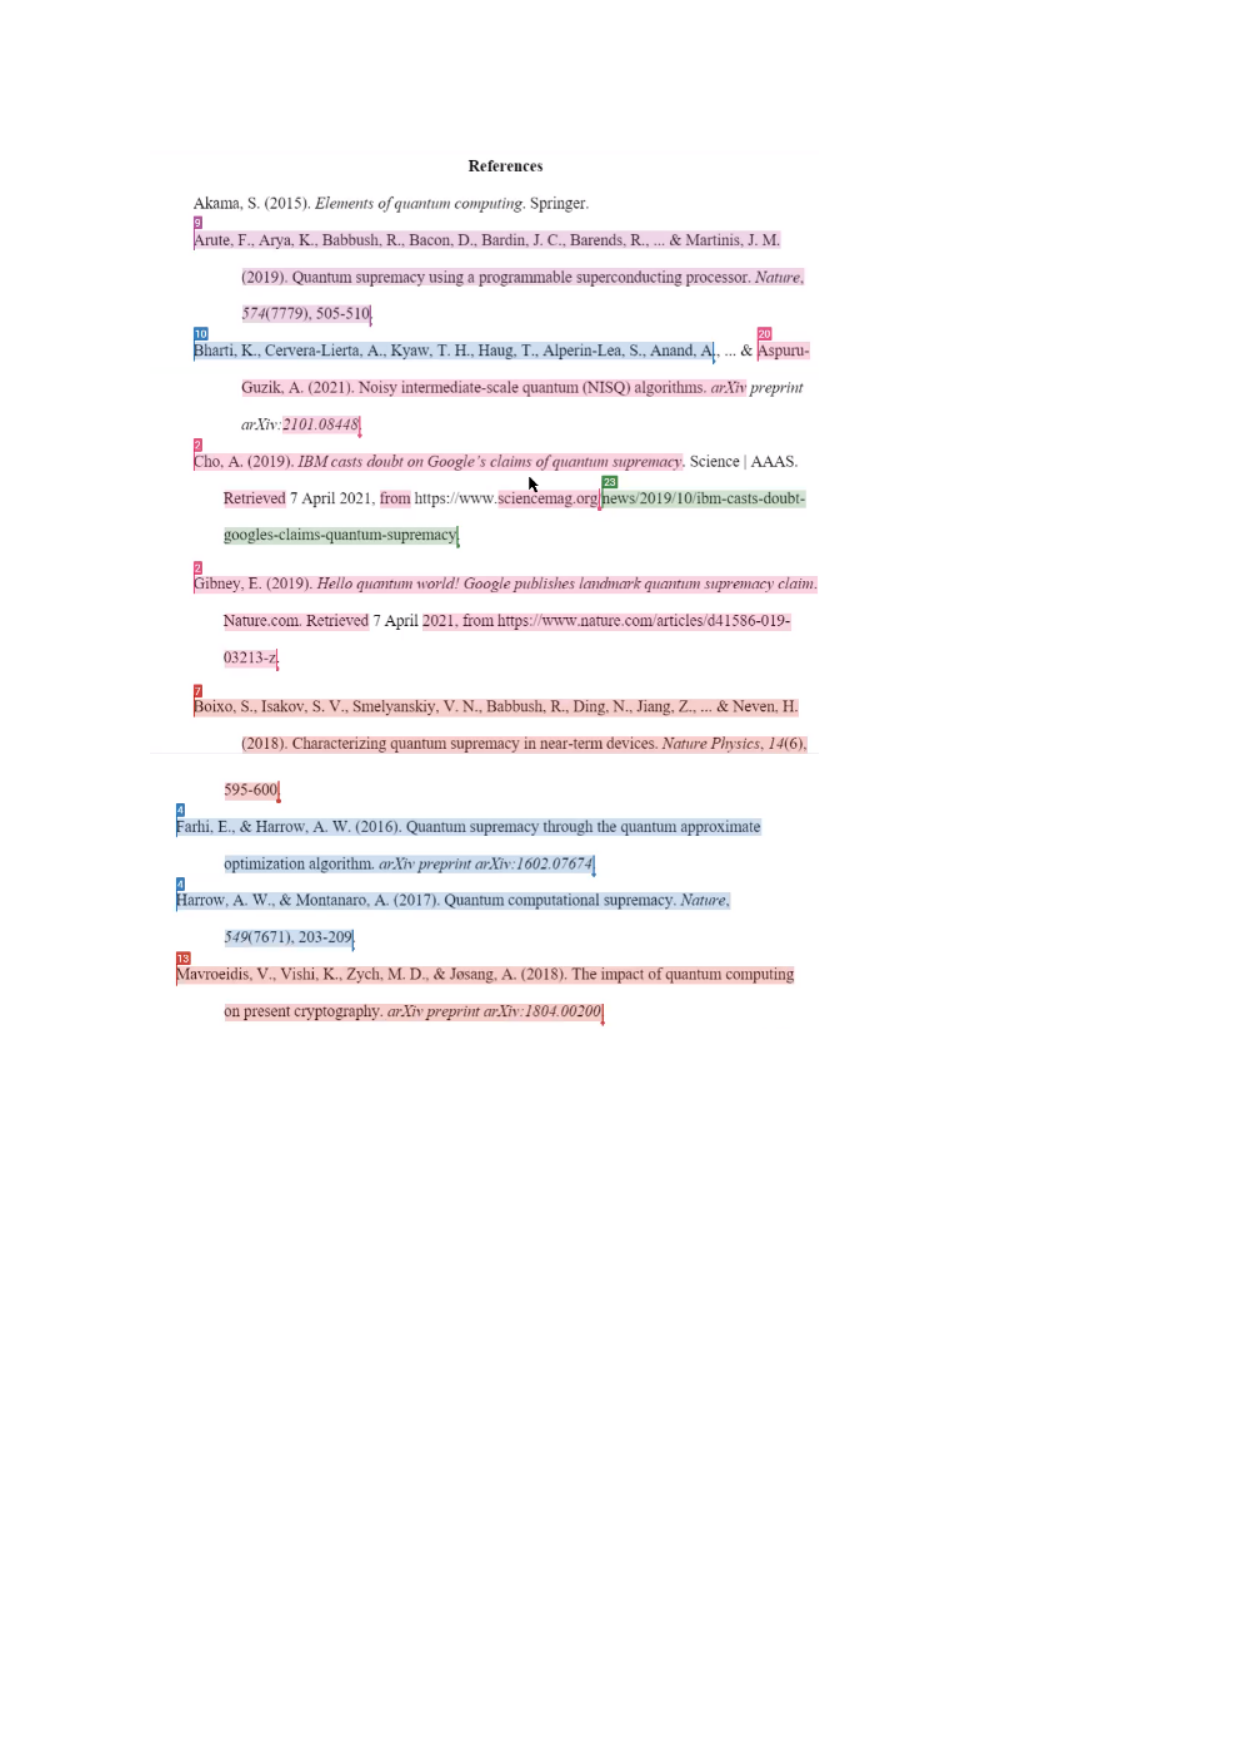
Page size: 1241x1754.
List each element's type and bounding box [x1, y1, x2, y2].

picture [150, 150, 819, 754]
picture [150, 772, 804, 1029]
